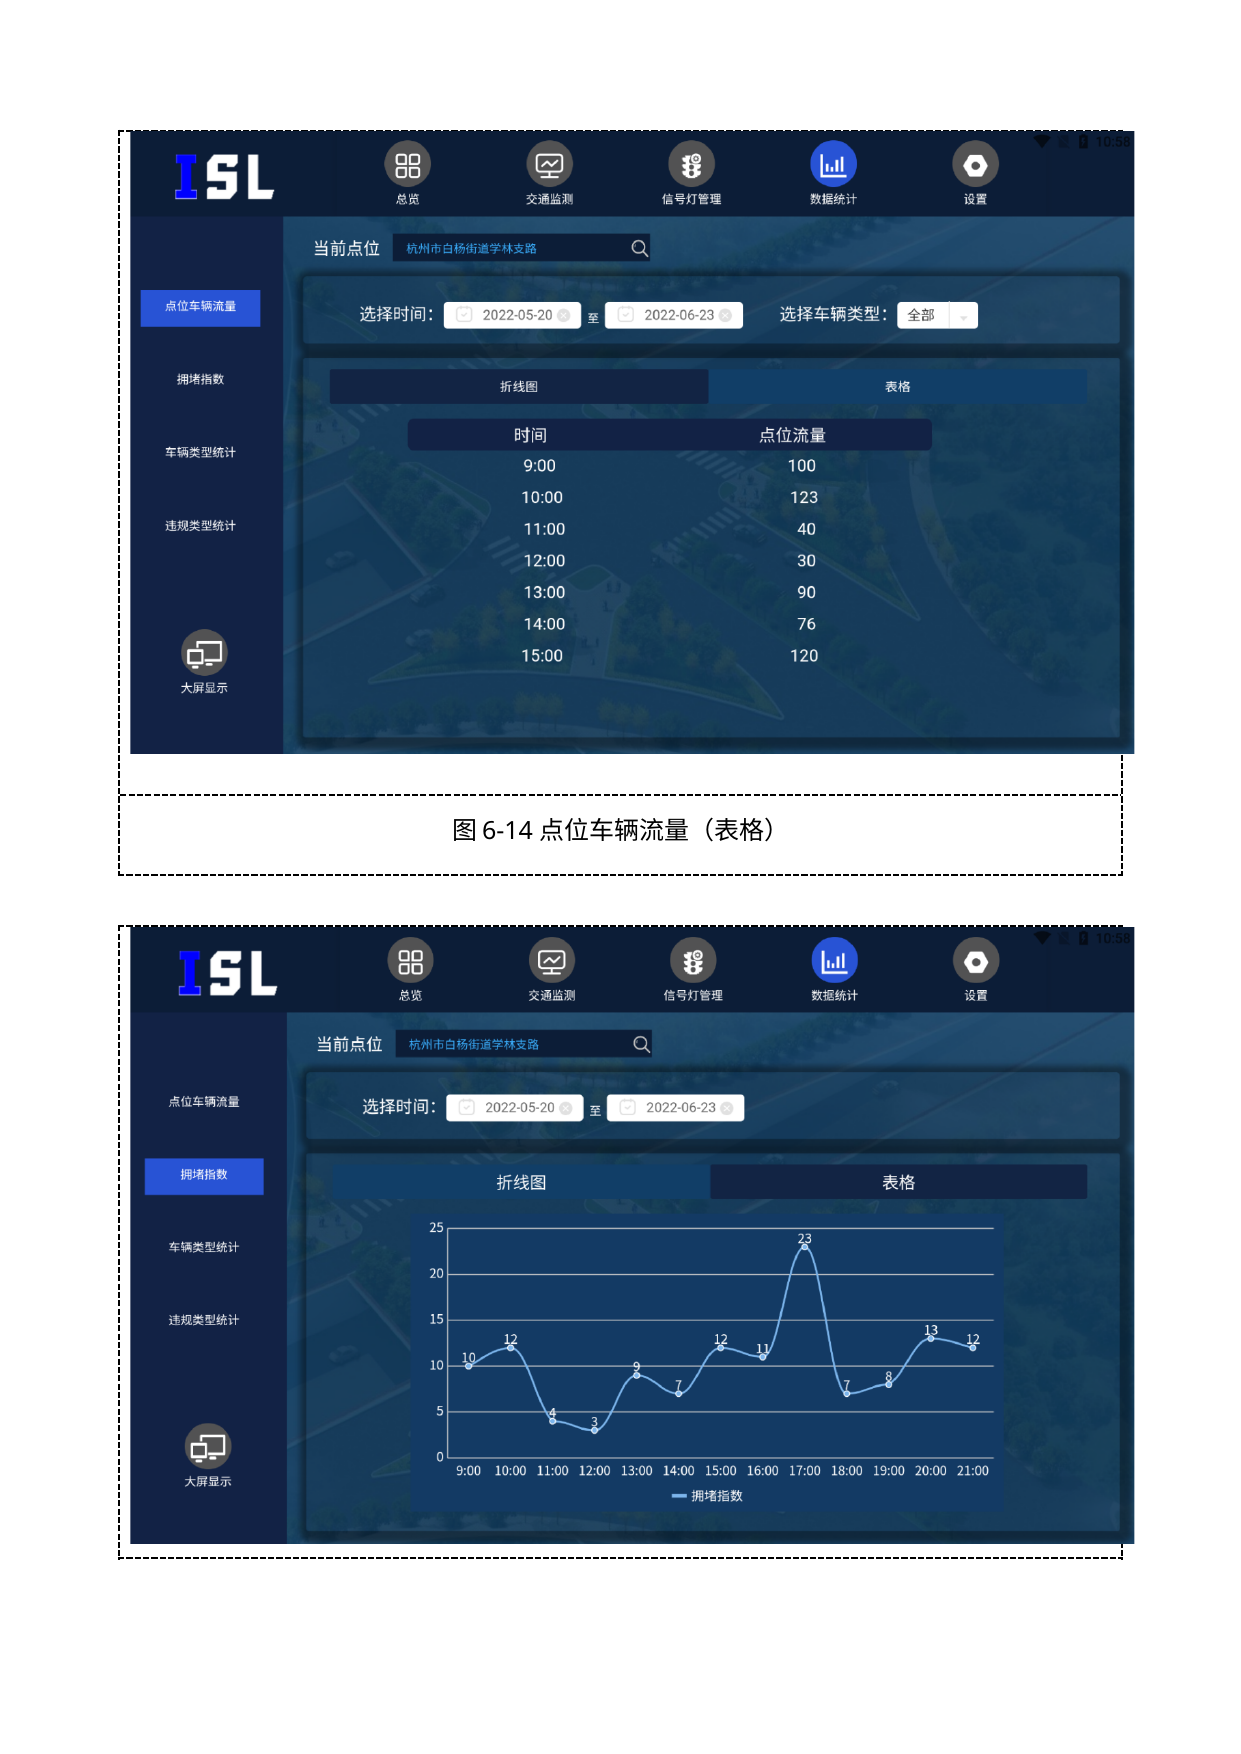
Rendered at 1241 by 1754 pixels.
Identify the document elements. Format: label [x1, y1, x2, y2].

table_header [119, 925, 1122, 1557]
picture [130, 131, 1135, 754]
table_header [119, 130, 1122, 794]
picture [130, 927, 1135, 1544]
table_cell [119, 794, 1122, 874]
